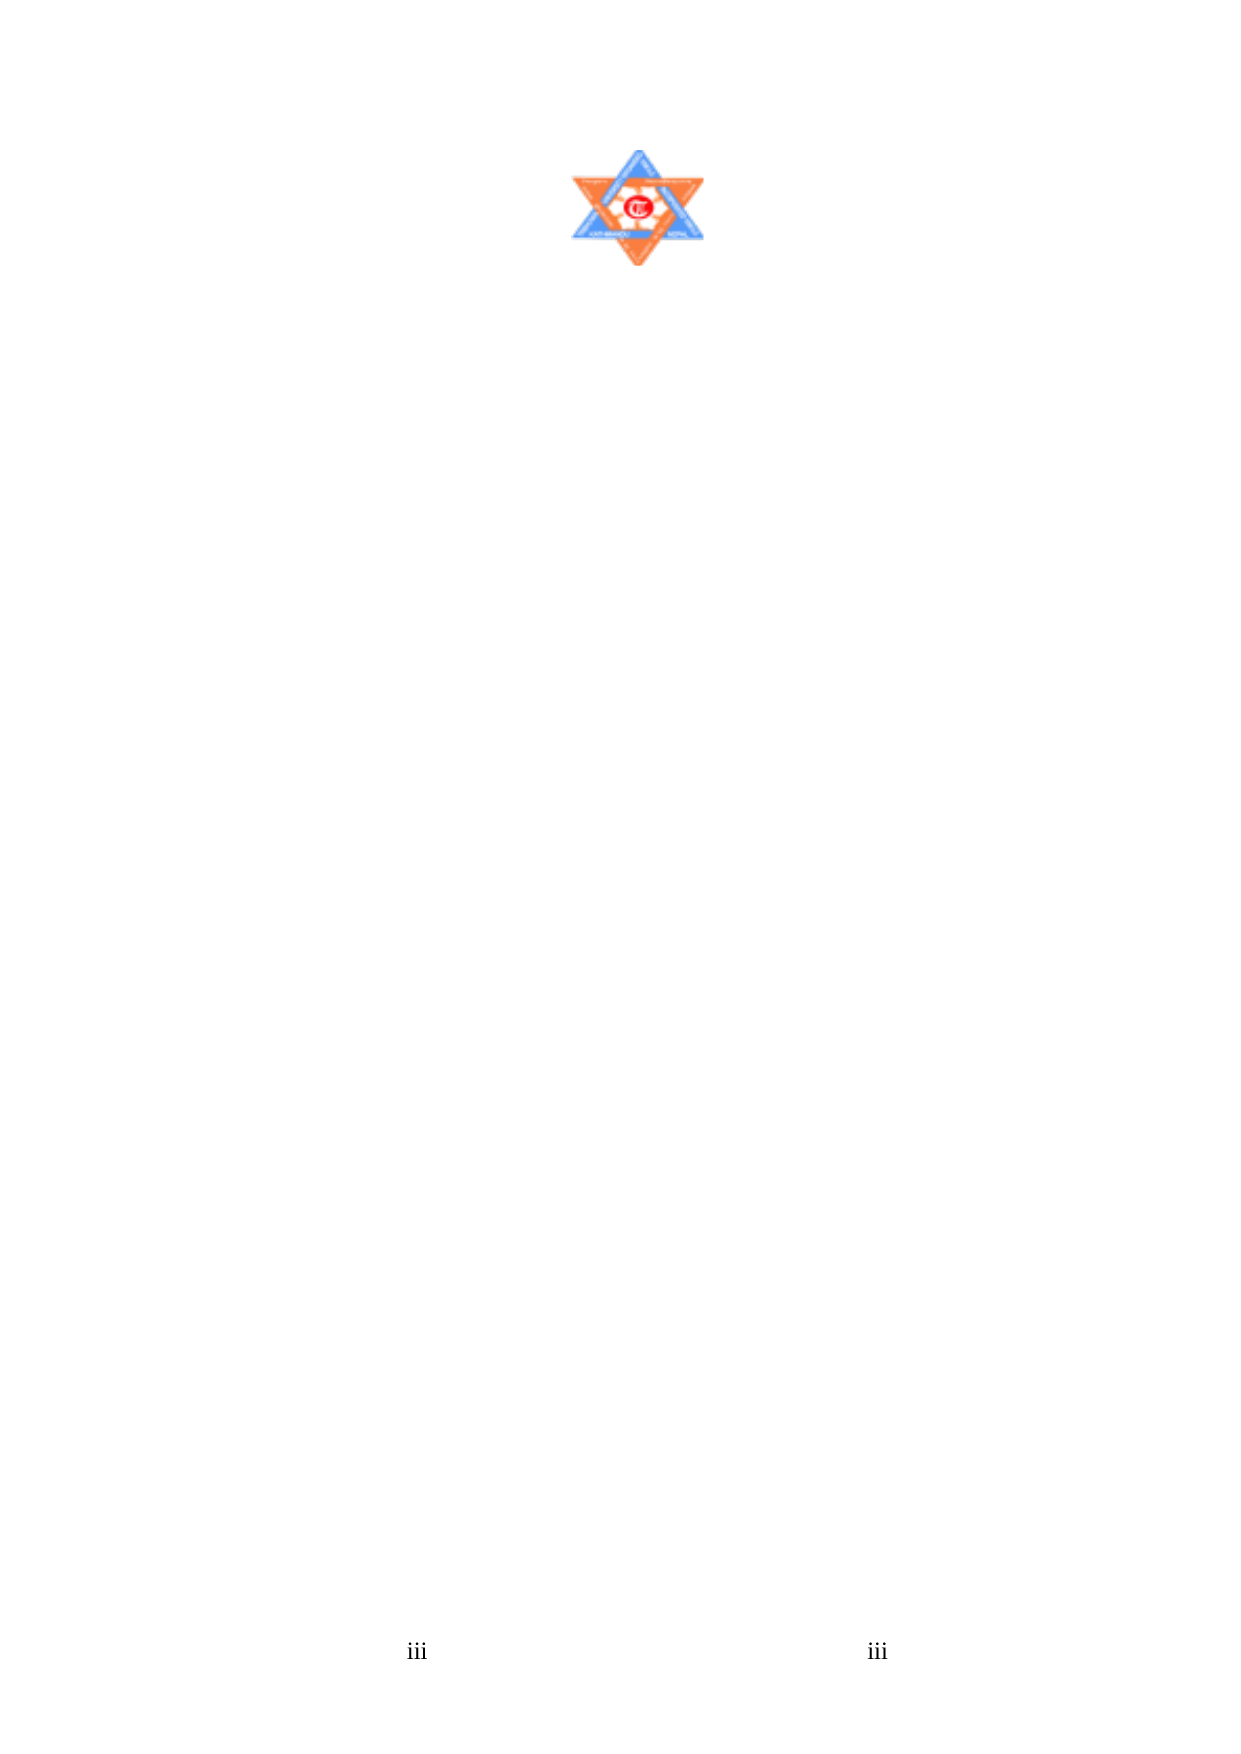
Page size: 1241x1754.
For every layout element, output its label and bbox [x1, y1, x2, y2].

picture [570, 150, 704, 266]
